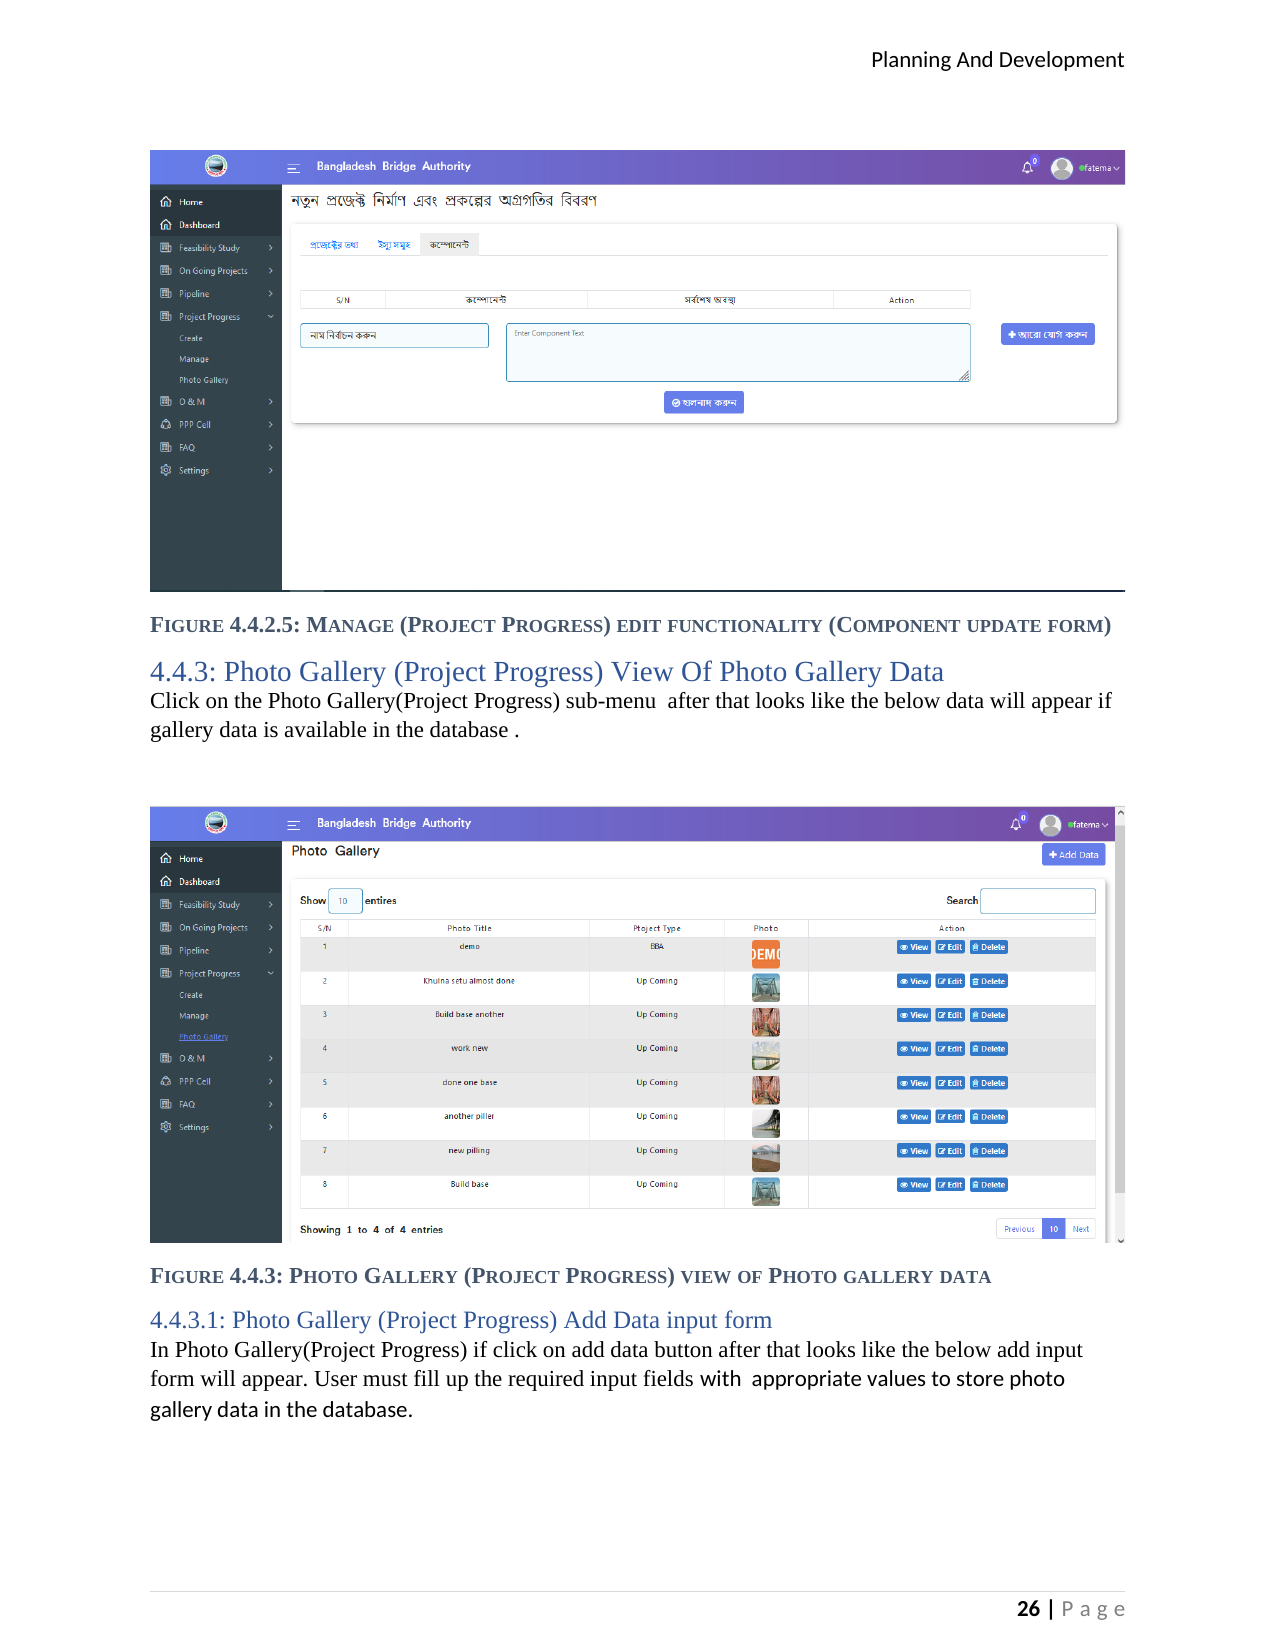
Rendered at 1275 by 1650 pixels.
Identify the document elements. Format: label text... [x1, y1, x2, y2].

picture [150, 150, 1125, 592]
text Click on the Photo Gallery(Project Progress) sub-menu after that looks like the below data will appear if gallery data is available in the database . [150, 687, 1125, 742]
picture [150, 805, 1125, 1243]
text Figure 4.4.2.5: Manage (Project Progress) edit functionality (Component update form) [150, 611, 1125, 637]
text Figure 4.4.3: Photo Gallery (Project Progress) view of Photo gallery data [150, 1262, 1125, 1288]
subtitle 4.4.3: Photo Gallery (Project Progress) View Of Photo Gallery Data [150, 654, 1125, 687]
subtitle 4.4.3.1: Photo Gallery (Project Progress) Add Data input form [150, 1305, 1125, 1334]
text In Photo Gallery(Project Progress) if click on add data button after that looks like the below add input form will appear. User must fill up the required input fields with appropriate values to store photo gallery data in the database. [150, 1336, 1125, 1423]
